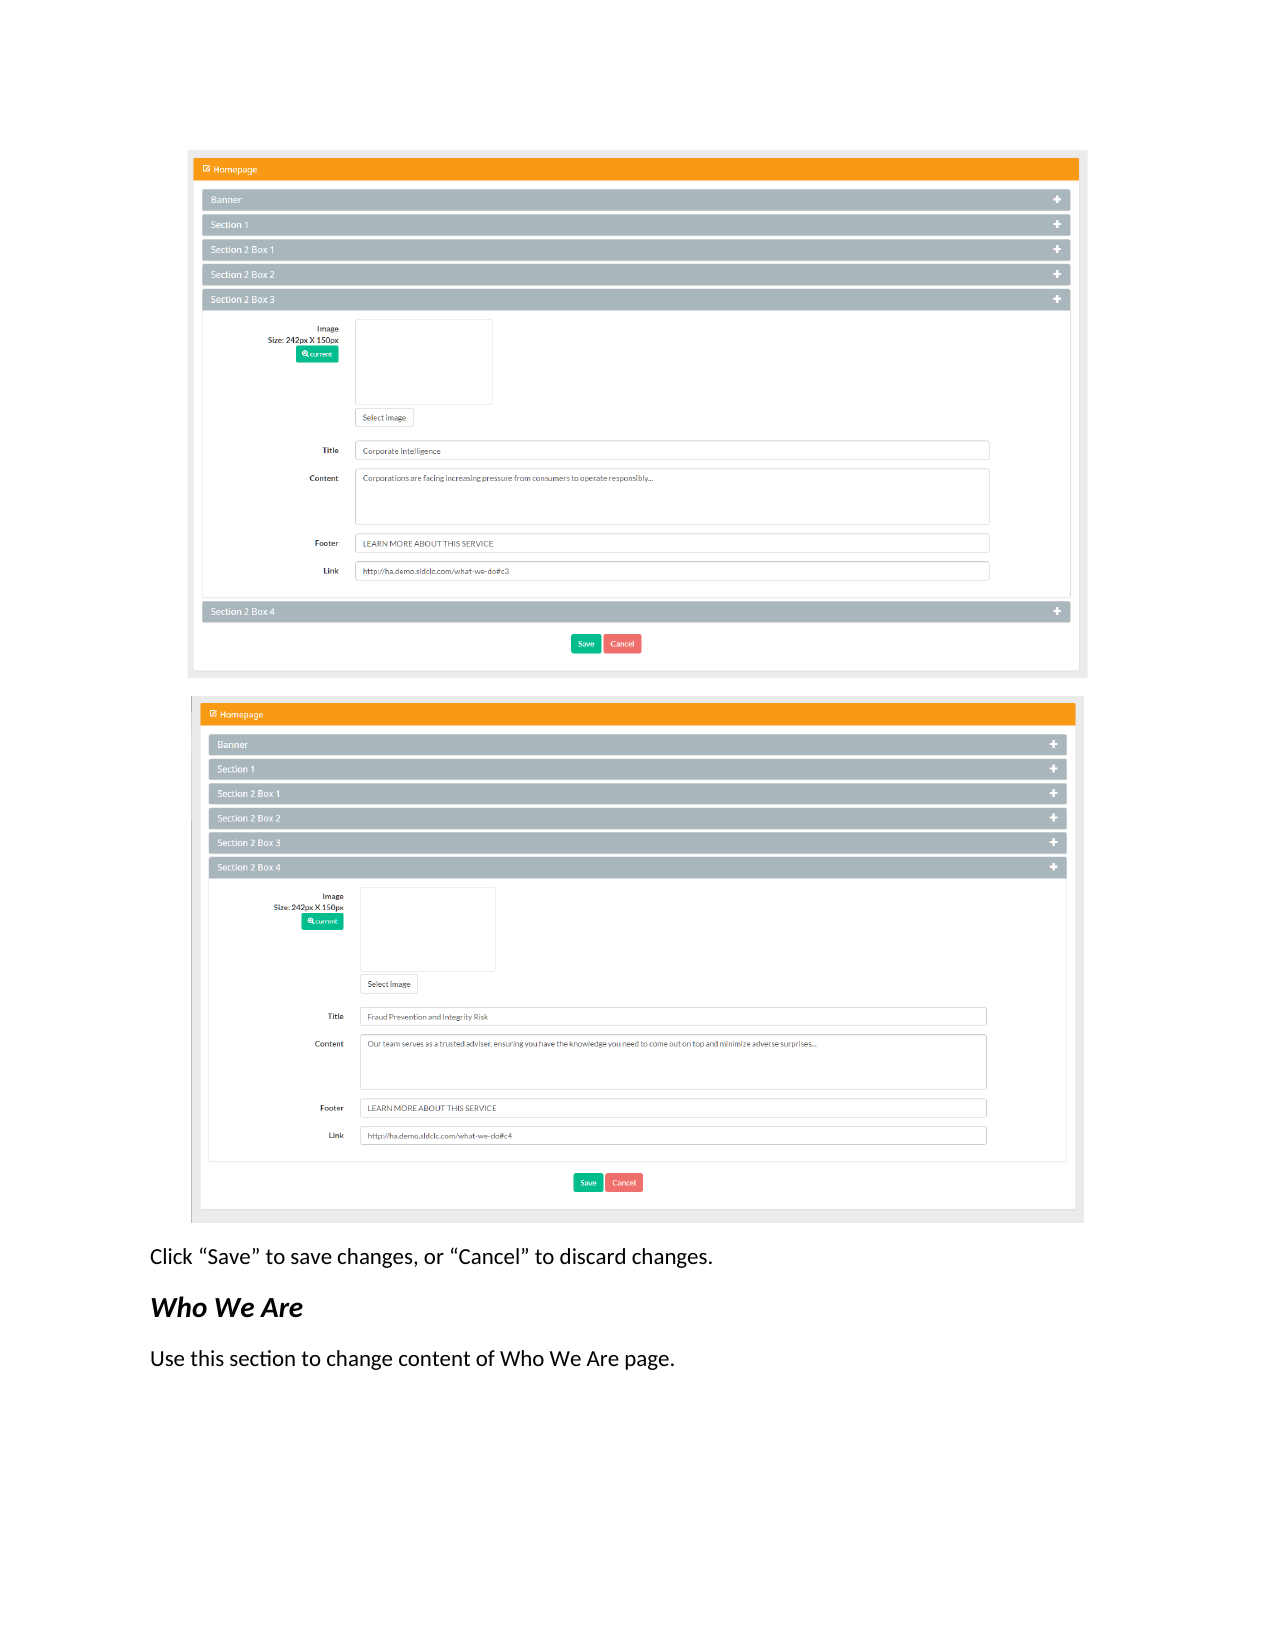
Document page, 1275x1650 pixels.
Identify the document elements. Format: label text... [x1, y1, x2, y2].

picture [191, 696, 1084, 1223]
picture [187, 150, 1088, 678]
text Who We Are [150, 1289, 1125, 1324]
text Use this section to change content of Who We Are page. [150, 1344, 1125, 1372]
text Click “Save” to save changes, or “Cancel” to discard changes. [150, 1242, 1125, 1270]
